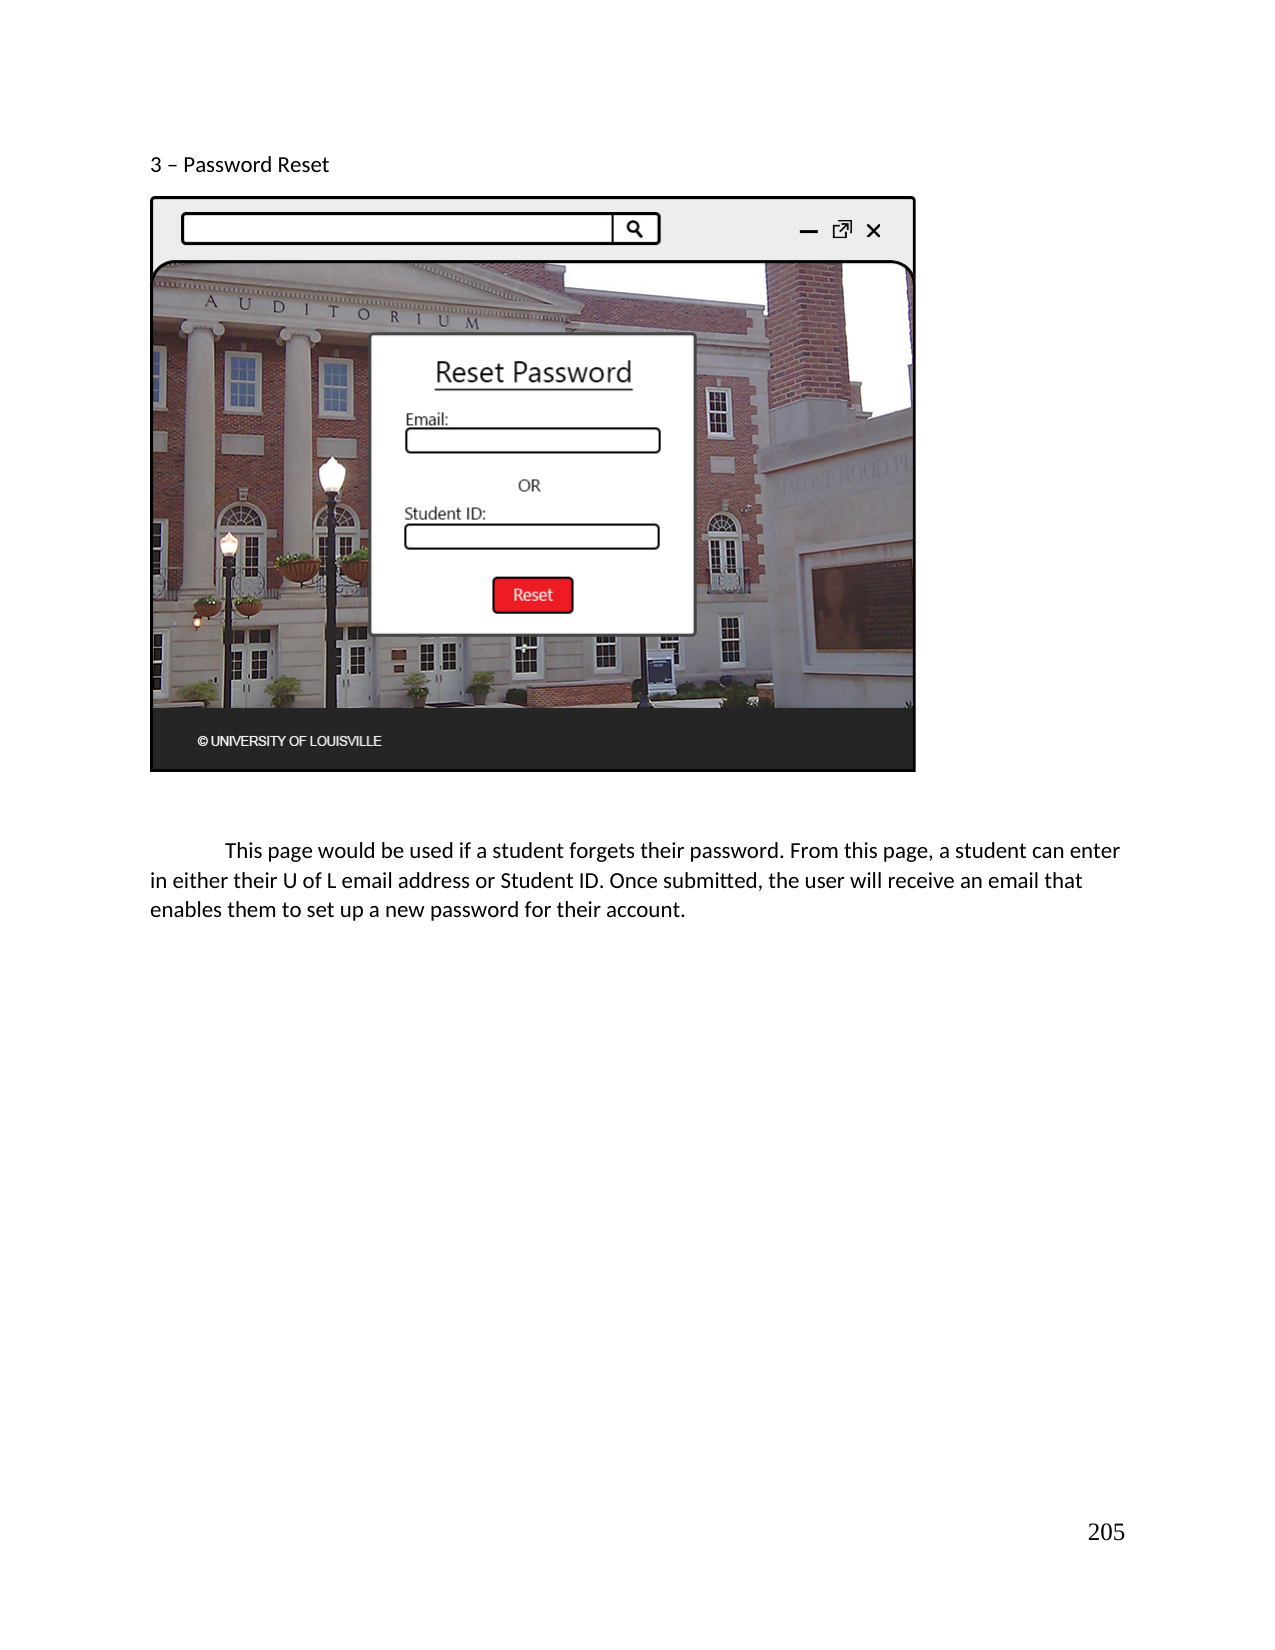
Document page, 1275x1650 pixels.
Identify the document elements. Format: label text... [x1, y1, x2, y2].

text 3 – Password Reset [150, 150, 1125, 178]
picture [150, 196, 916, 772]
text This page would be used if a student forgets their password. From this page, a student can enter in either their U of L email address or Student ID. Once submitted, the user will receive an email that enables them to set up a new password for their account. [150, 836, 1125, 923]
